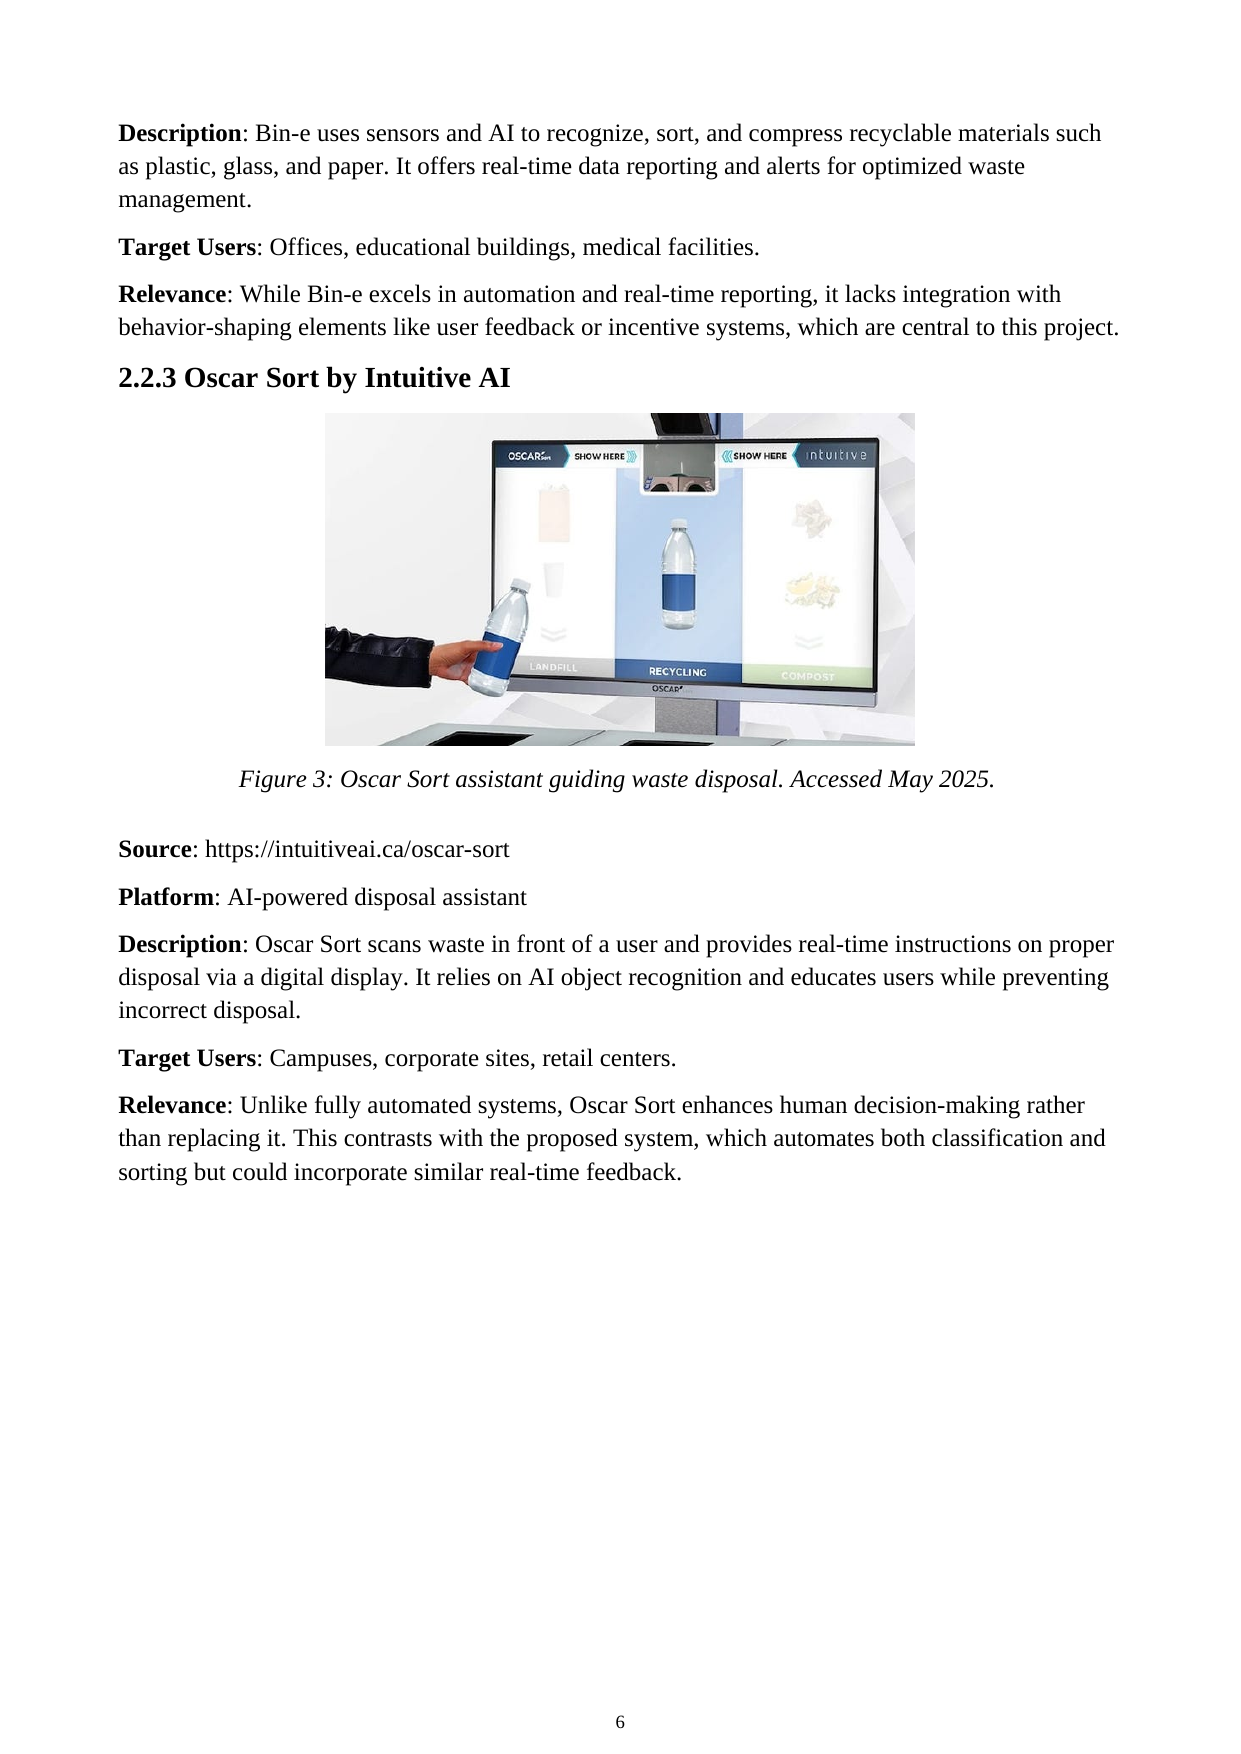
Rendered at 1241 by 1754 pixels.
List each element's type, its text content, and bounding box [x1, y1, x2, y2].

text Relevance: Unlike fully automated systems, Oscar Sort enhances human decision-making rather than replacing it. This contrasts with the proposed system, which automates both classification and sorting but could incorporate similar real-time feedback. [118, 1091, 1122, 1185]
text Source: https://intuitiveai.ca/oscar-sort [118, 834, 1122, 863]
text Description: Oscar Sort scans waste in front of a user and provides real-time instructions on proper disposal via a digital display. It relies on AI object recognition and educates users while preventing incorrect disposal. [118, 929, 1122, 1024]
text Platform: AI-powered disposal assistant [118, 882, 1122, 910]
text Figure 3: Oscar Sort assistant guiding waste disposal. Accessed May 2025. [118, 764, 1122, 822]
text Description: Bin-e uses sensors and AI to recognize, sort, and compress recyclable materials such as plastic, glass, and paper. It offers real-time data reporting and alerts for optimized waste management. [118, 118, 1122, 213]
picture [325, 413, 915, 746]
text Relevance: While Bin-e excels in automation and real-time reporting, it lacks integration with behavior-shaping elements like user feedback or incentive systems, which are central to this project. [118, 279, 1122, 341]
text Target Users: Campuses, corporate sites, retail centers. [118, 1043, 1122, 1072]
text 2.2.3 Oscar Sort by Intuitive AI [118, 360, 1122, 393]
text Target Users: Offices, educational buildings, medical facilities. [118, 232, 1122, 261]
